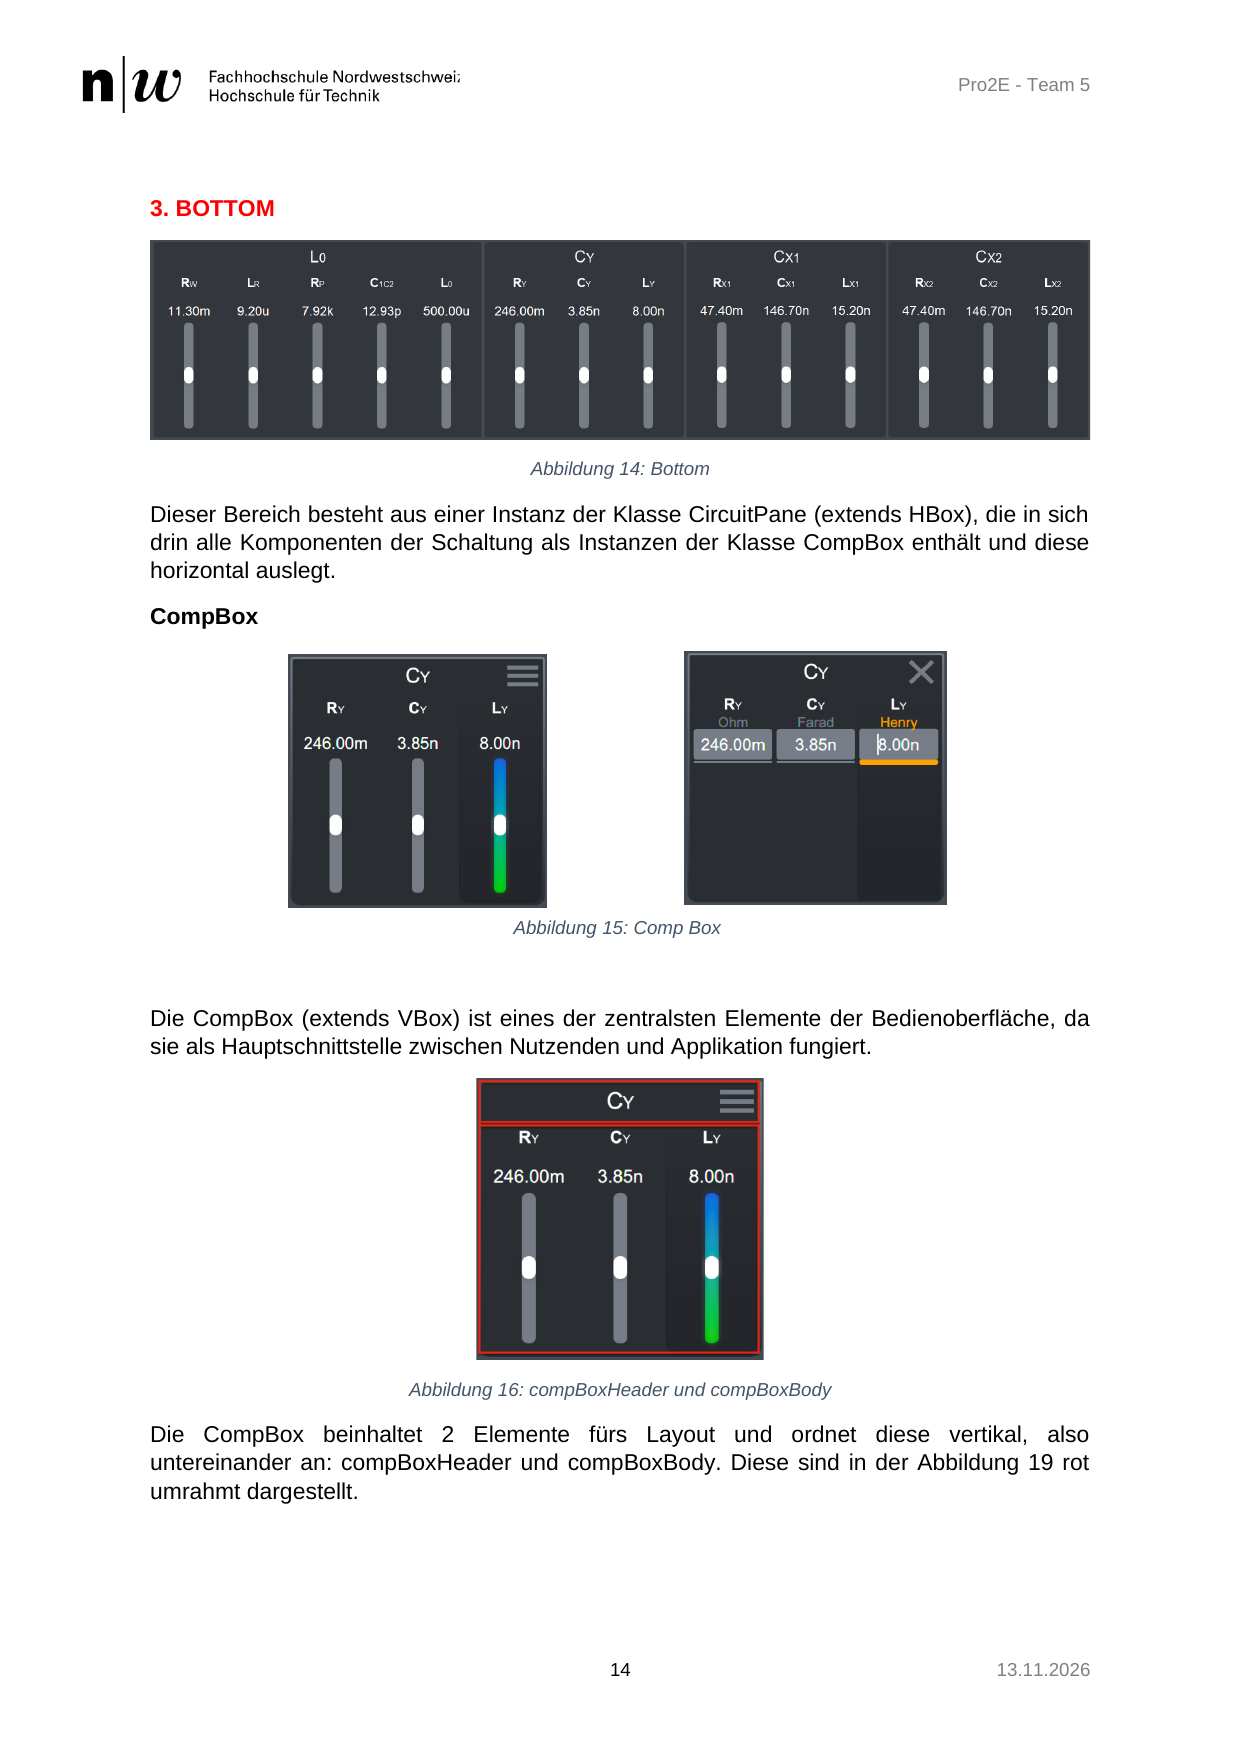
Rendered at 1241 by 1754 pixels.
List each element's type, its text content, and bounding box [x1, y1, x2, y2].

picture [81, 56, 460, 113]
picture [288, 654, 547, 908]
text Die CompBox beinhaltet 2 Elemente fürs Layout und ordnet diese vertikal, also untereinander an: compBoxHeader und compBoxBody. Diese sind in der Abbildung 19 rot umrahmt dargestellt. [150, 1421, 1090, 1504]
text Abbildung 14: Bottom [150, 458, 1090, 480]
text Die CompBox (extends VBox) ist eines der zentralsten Elemente der Bedienoberfläche, da sie als Hauptschnittstelle zwischen Nutzenden und Applikation fungiert. [150, 1004, 1090, 1059]
text Dieser Bereich besteht aus einer Instanz der Klasse CircuitPane (extends HBox), die in sich drin alle Komponenten der Schaltung als Instanzen der Klasse CompBox enthält und diese horizontal auslegt. [150, 501, 1090, 584]
picture [150, 240, 1091, 440]
text 3. BOTTOM [150, 195, 1090, 221]
picture [684, 651, 947, 905]
text Abbildung 16: compBoxHeader und compBoxBody [150, 1378, 1090, 1400]
picture [476, 1078, 764, 1360]
text CompBox [150, 603, 1090, 629]
